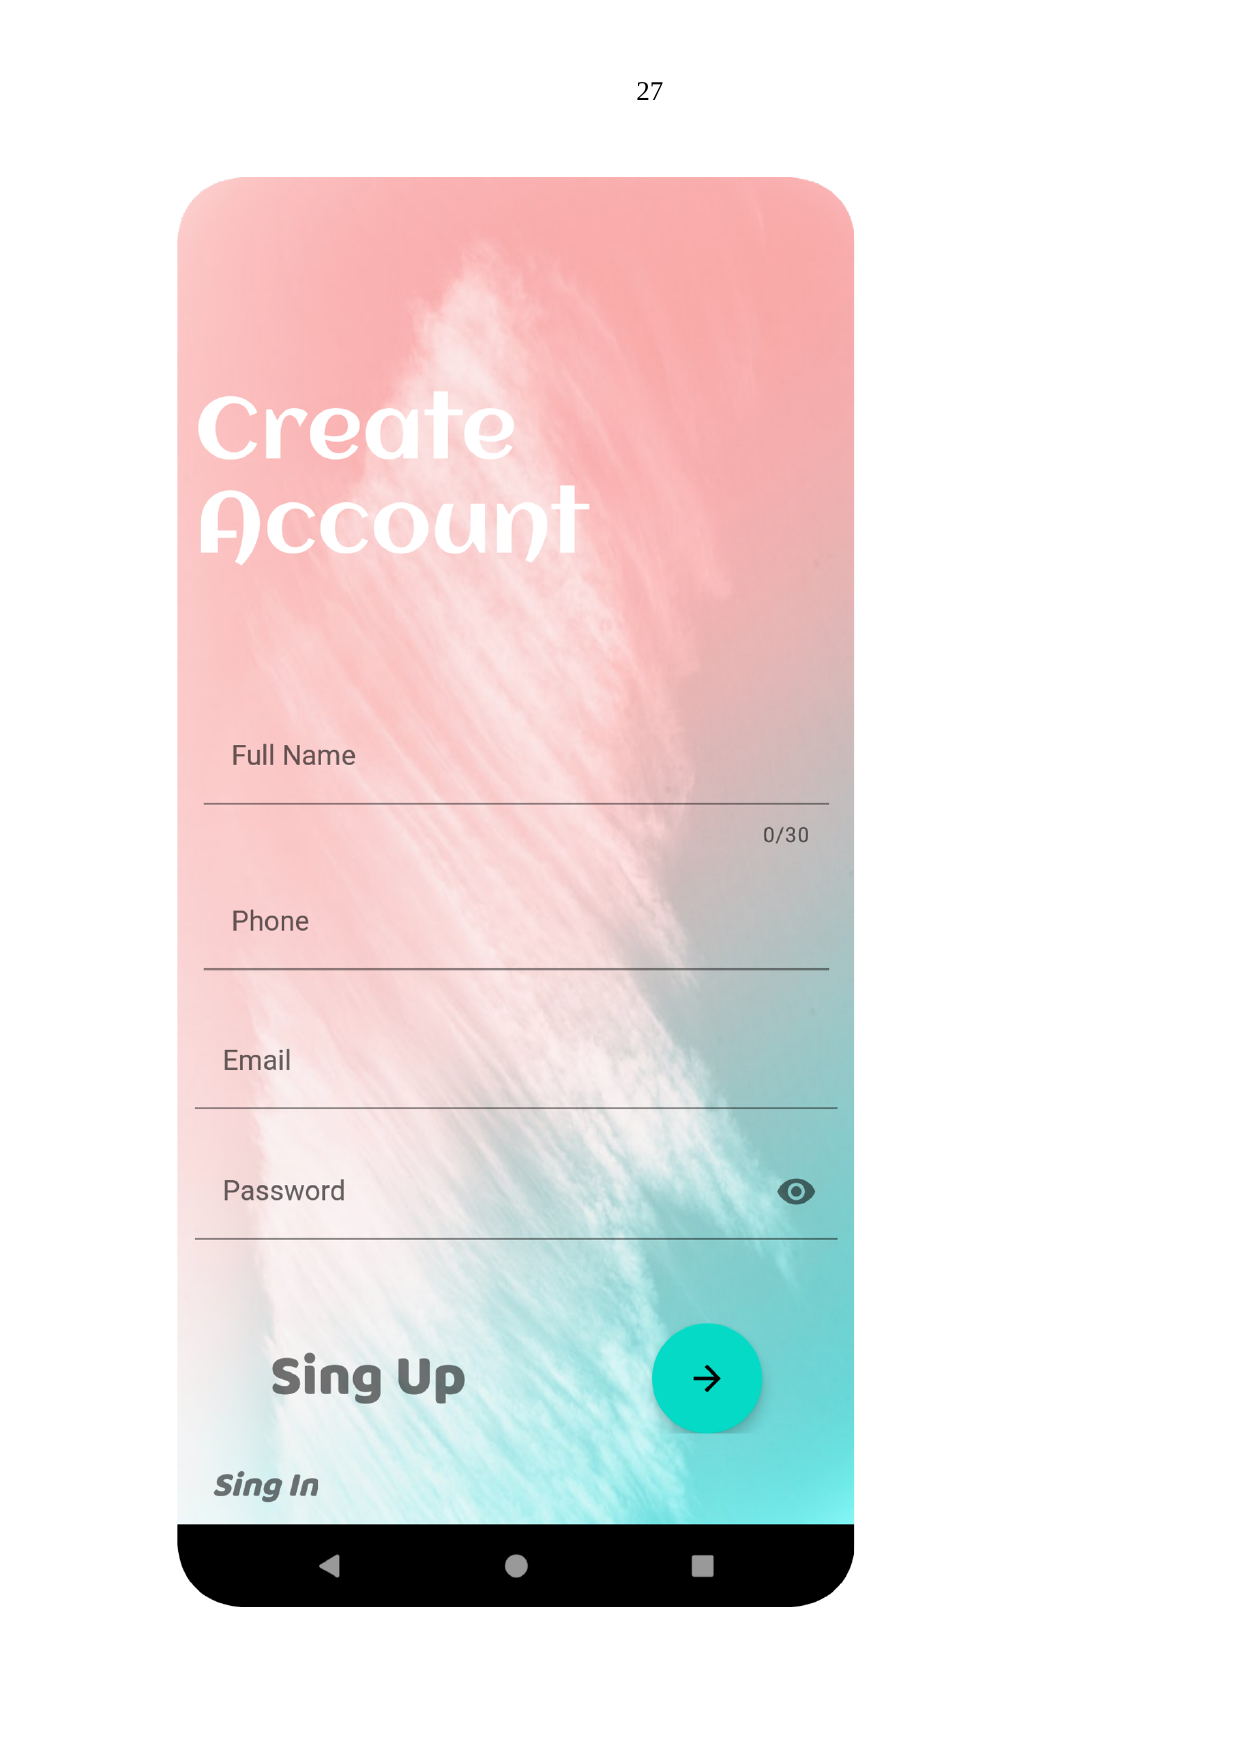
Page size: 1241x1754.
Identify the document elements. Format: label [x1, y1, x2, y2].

picture [177, 177, 855, 1607]
